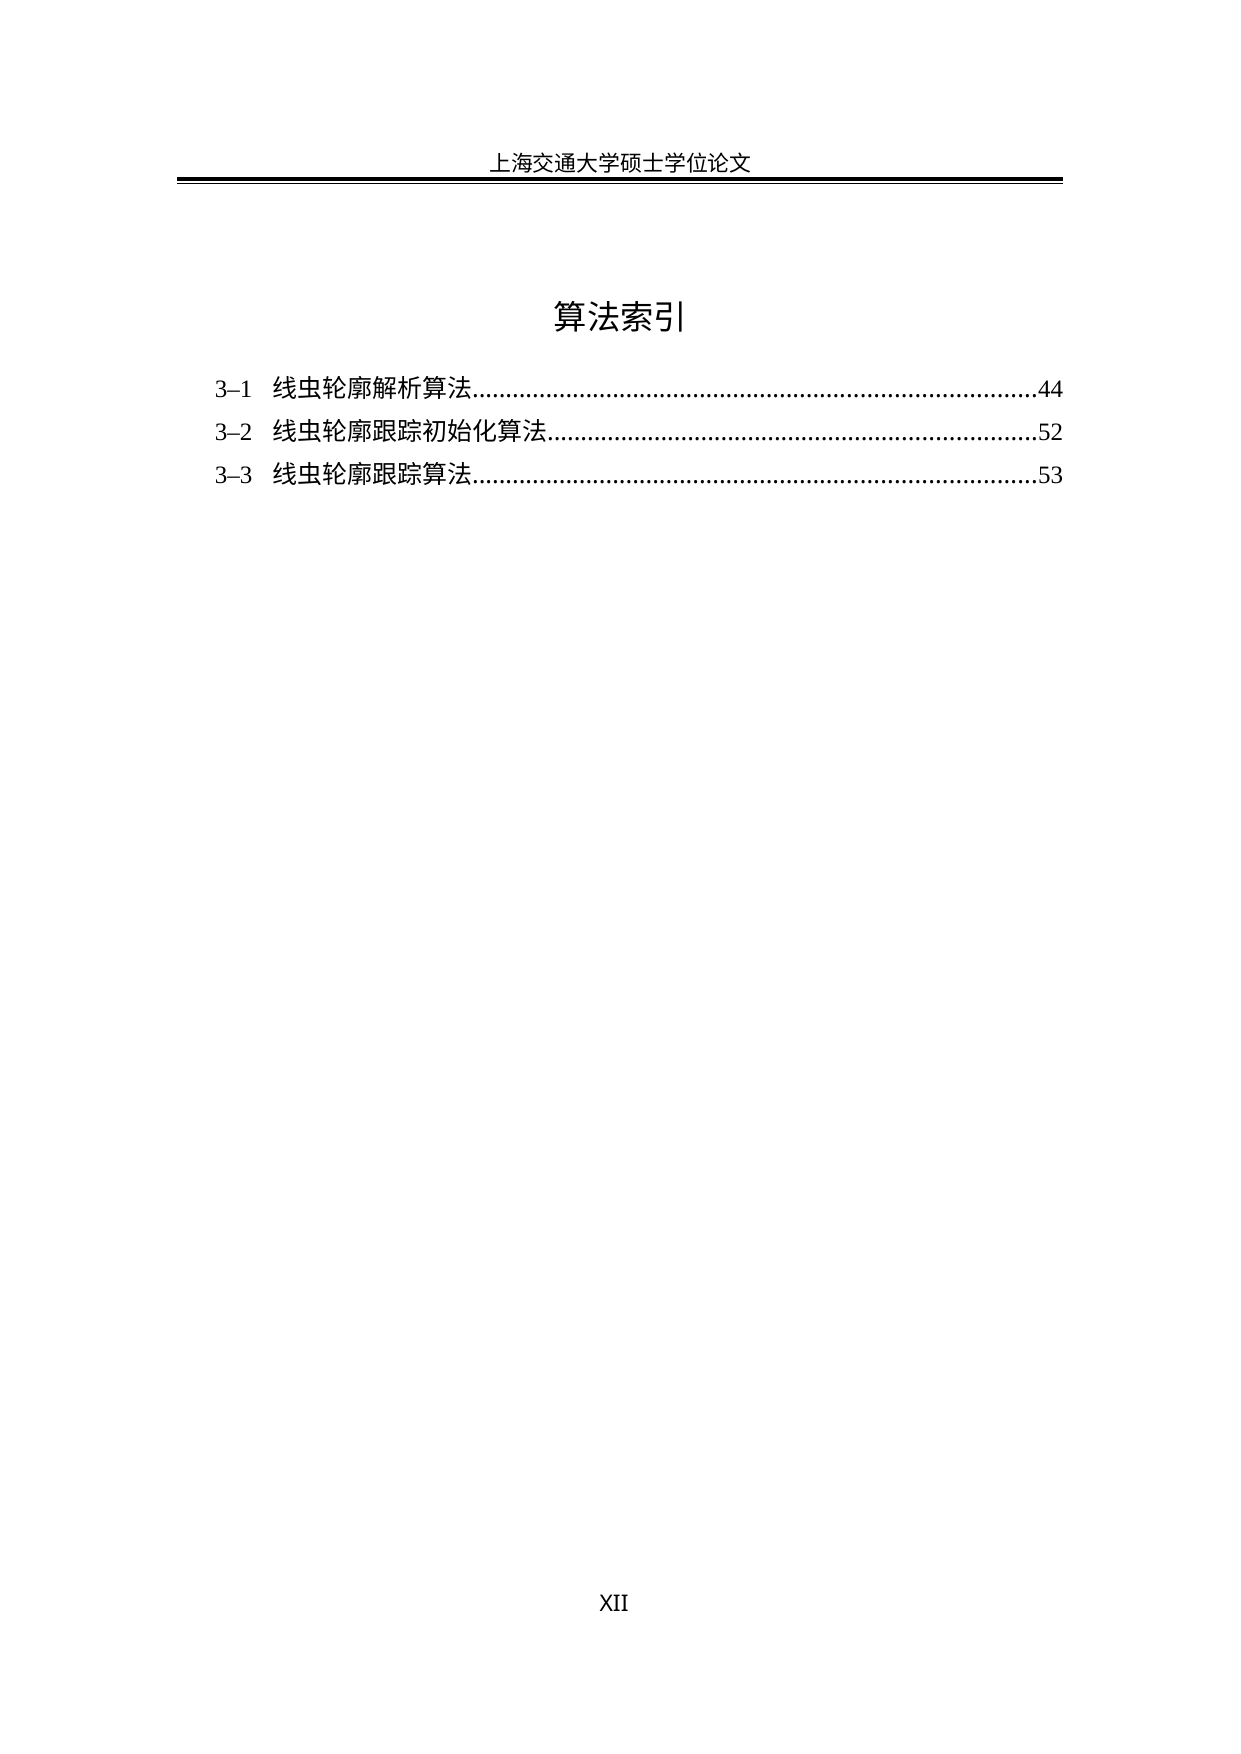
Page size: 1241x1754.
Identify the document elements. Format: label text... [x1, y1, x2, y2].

subtitle 算法索引 [370, 291, 870, 339]
text 3–3 线虫轮廓跟踪算法 53 [214, 455, 1173, 491]
text 3–1 线虫轮廓解析算法 44 [214, 368, 1173, 405]
text 3–2 线虫轮廓跟踪初始化算法 52 [214, 412, 1173, 448]
